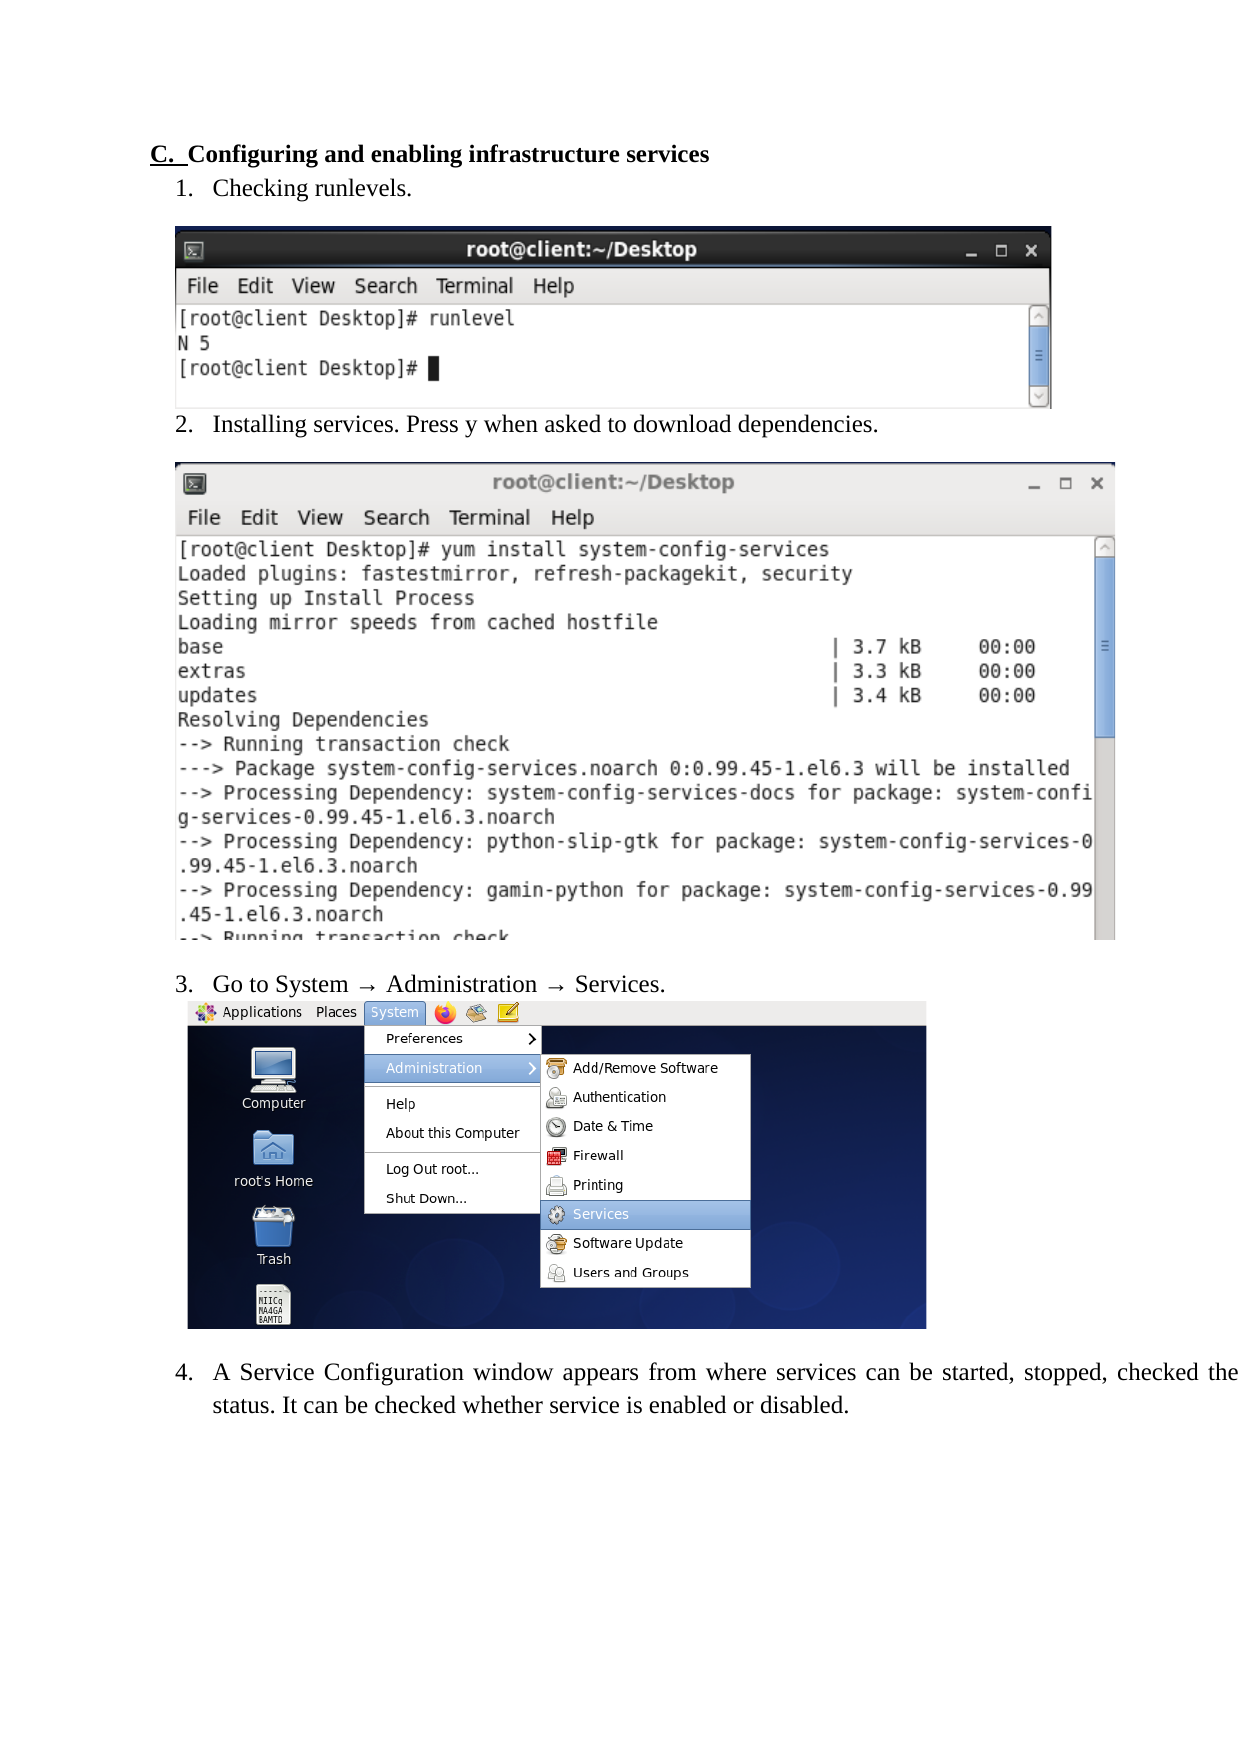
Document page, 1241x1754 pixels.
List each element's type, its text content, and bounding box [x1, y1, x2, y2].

list Checking runlevels. [175, 173, 1240, 201]
list Go to System → Administration → Services. [175, 969, 1240, 997]
list Installing services. Press y when asked to download dependencies. [175, 409, 1240, 438]
picture [175, 226, 1052, 409]
picture [175, 462, 1116, 940]
list Configuring and enabling infrastructure services [150, 139, 1240, 168]
list A Service Configuration window appears from where services can be started, stopped, checked the status. It can be checked whether service is enabled or disabled. [175, 1357, 1240, 1419]
picture [187, 1001, 927, 1329]
